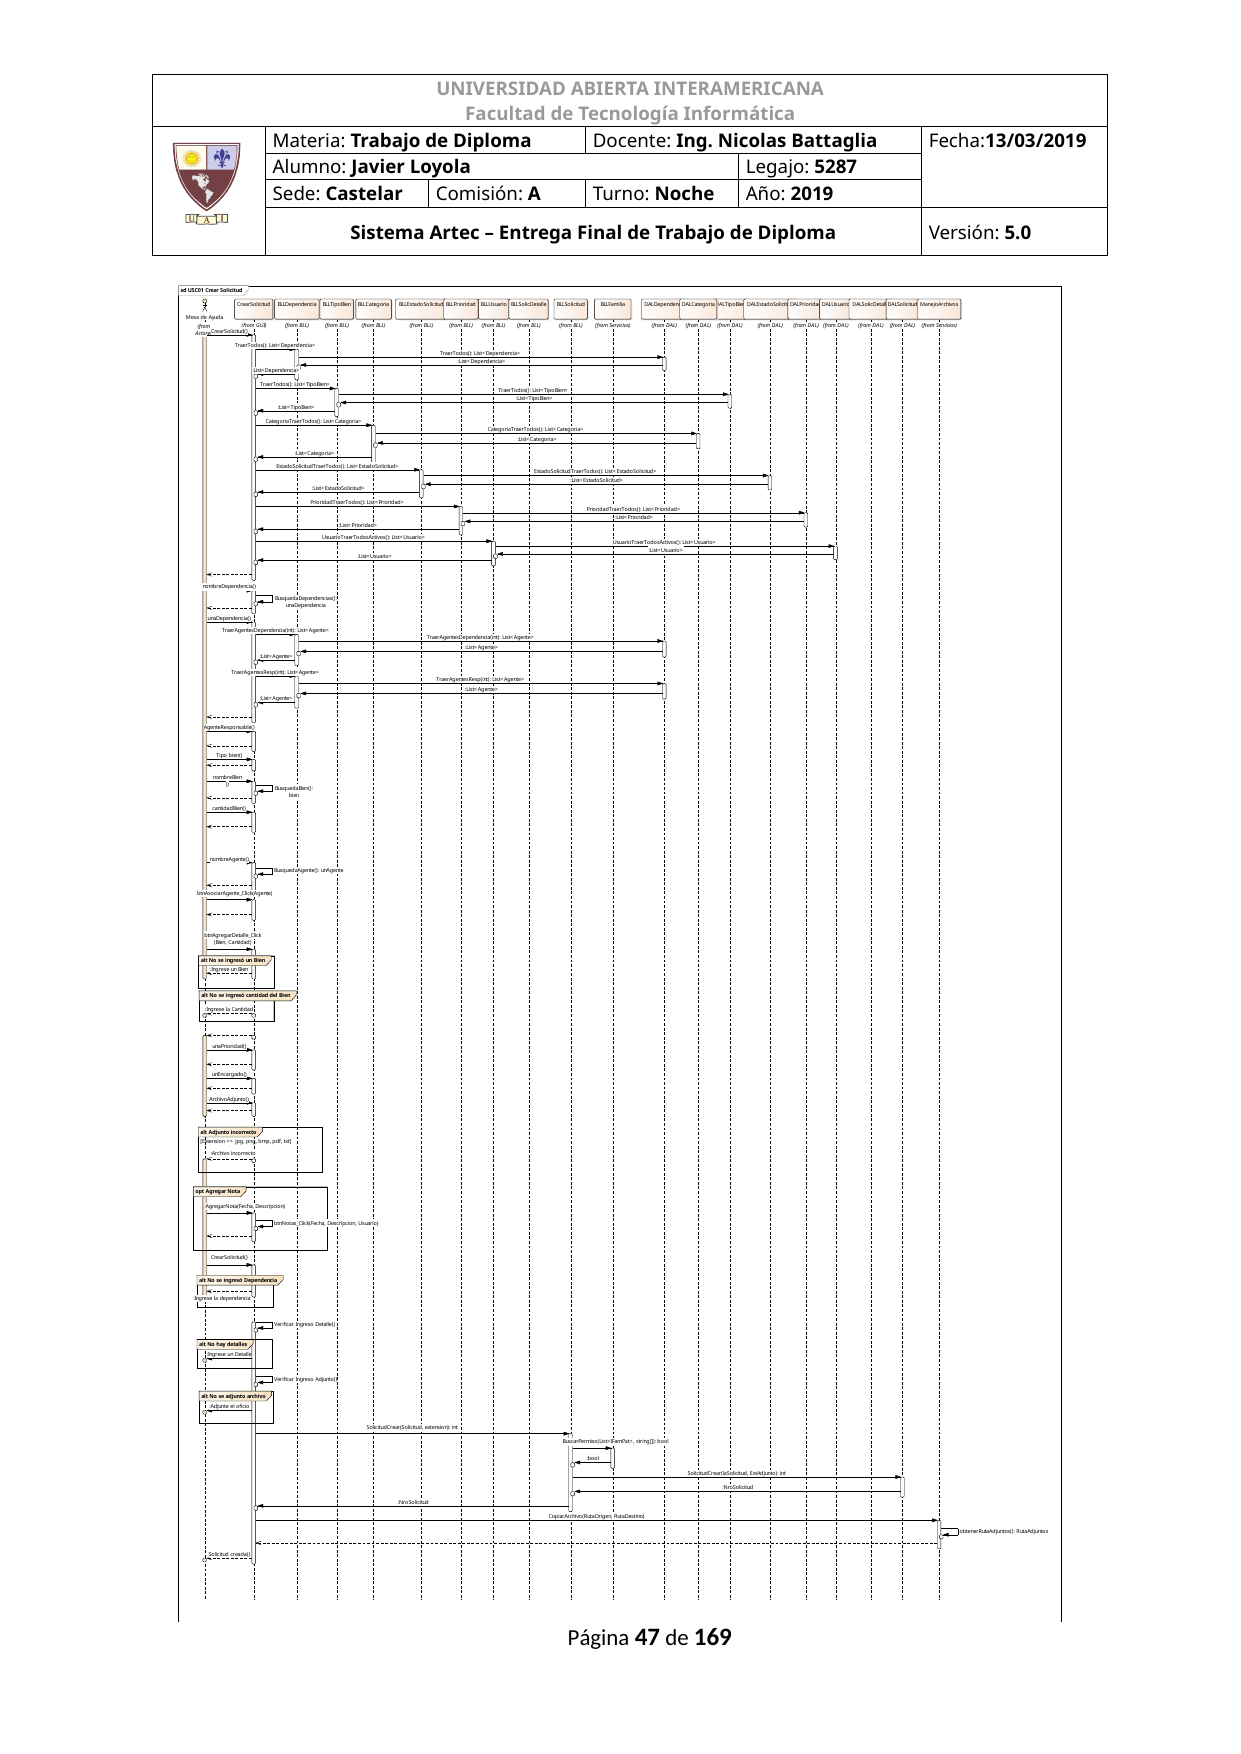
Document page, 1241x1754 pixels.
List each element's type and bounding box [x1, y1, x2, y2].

picture [157, 136, 257, 228]
